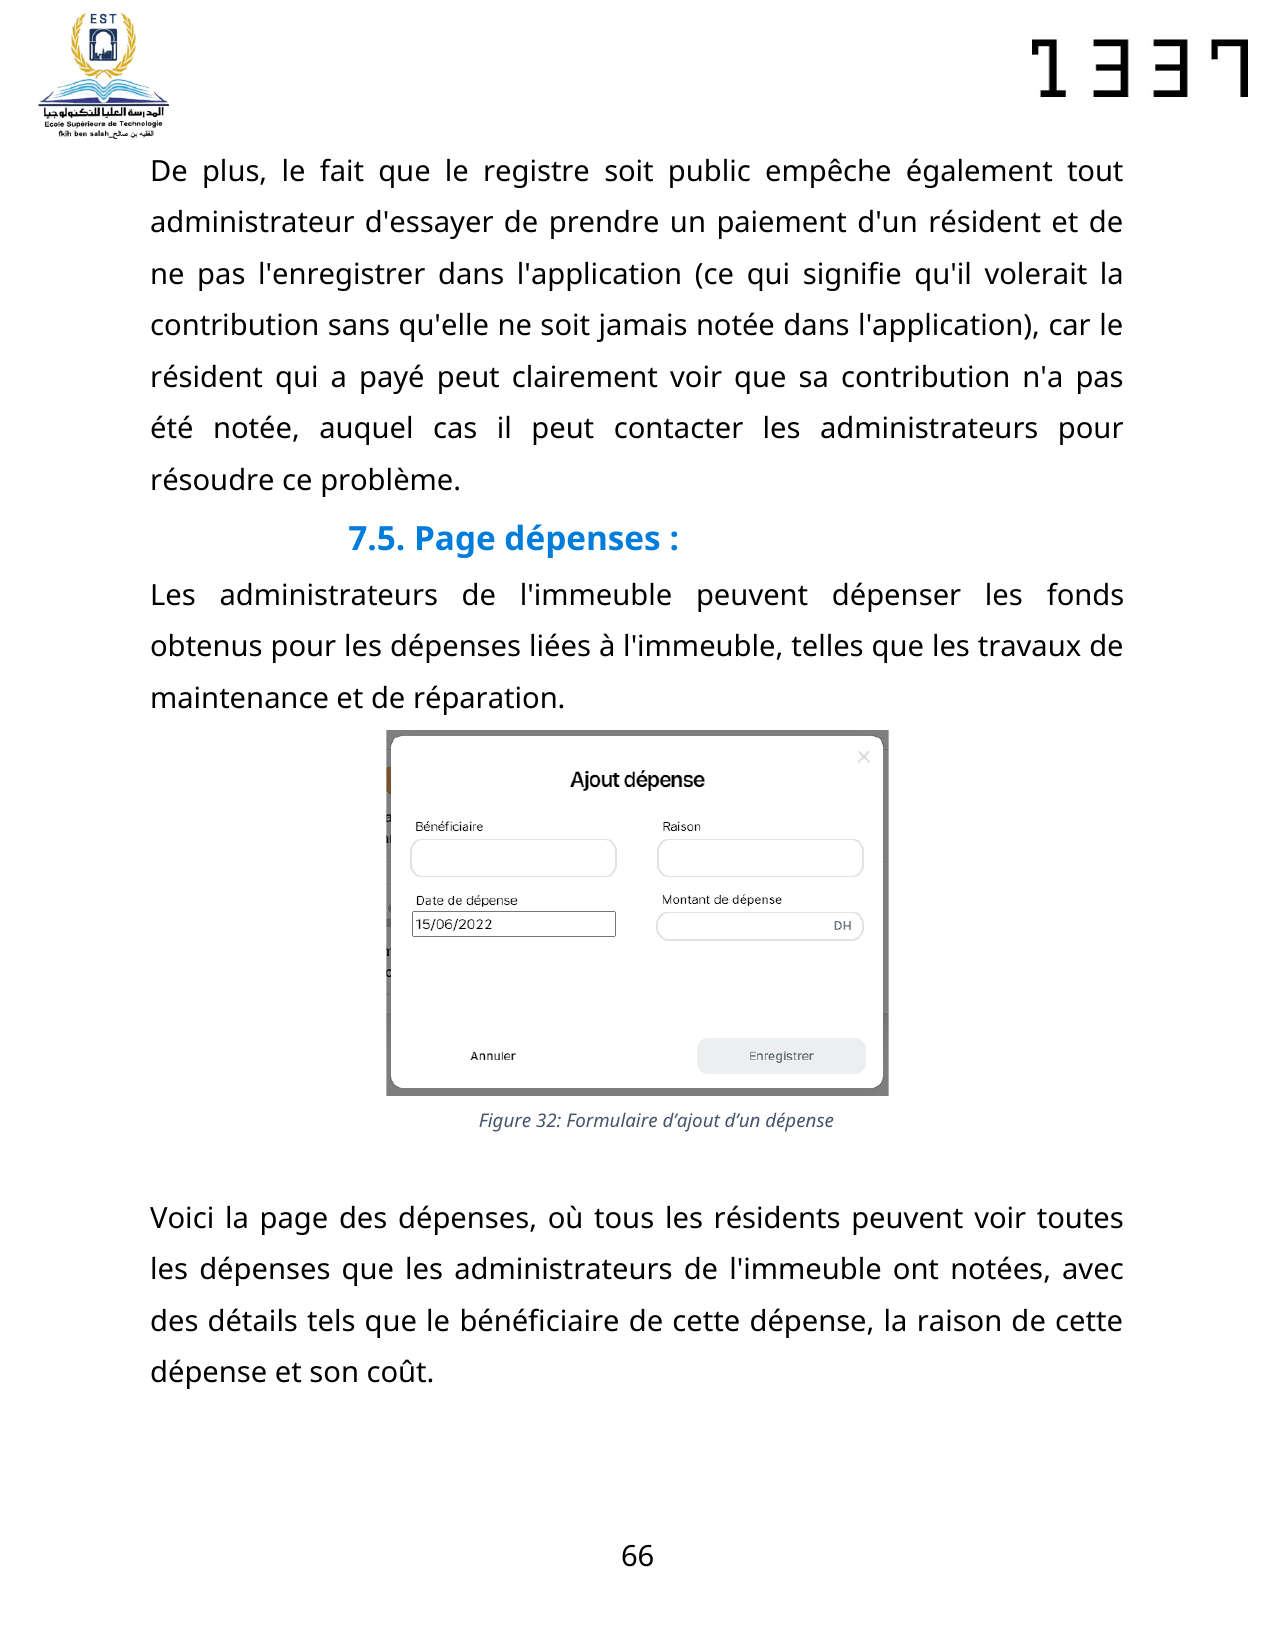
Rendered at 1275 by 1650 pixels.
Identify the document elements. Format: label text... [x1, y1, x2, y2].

picture [386, 730, 889, 1096]
text Les administrateurs de l'immeuble peuvent dépenser les fonds obtenus pour les dépenses liées à l'immeuble, telles que les travaux de maintenance et de réparation. [150, 574, 1125, 717]
subtitle 7.5. Page dépenses : [274, 515, 1125, 561]
text De plus, le fait que le registre soit public empêche également tout administrateur d'essayer de prendre un paiement d'un résident et de ne pas l'enregistrer dans l'application (ce qui signifie qu'il volerait la contribution sans qu'elle ne soit jamais notée dans l'application), car le résident qui a payé peut clairement voir que sa contribution n'a pas été notée, auquel cas il peut contacter les administrateurs pour résoudre ce problème. [150, 150, 1125, 499]
picture [1022, 27, 1258, 106]
picture [32, 4, 176, 144]
text Voici la page des dépenses, où tous les résidents peuvent voir toutes les dépenses que les administrateurs de l'immeuble ont notées, avec des détails tels que le bénéficiaire de cette dépense, la raison de cette dépense et son coût. [150, 1197, 1125, 1391]
